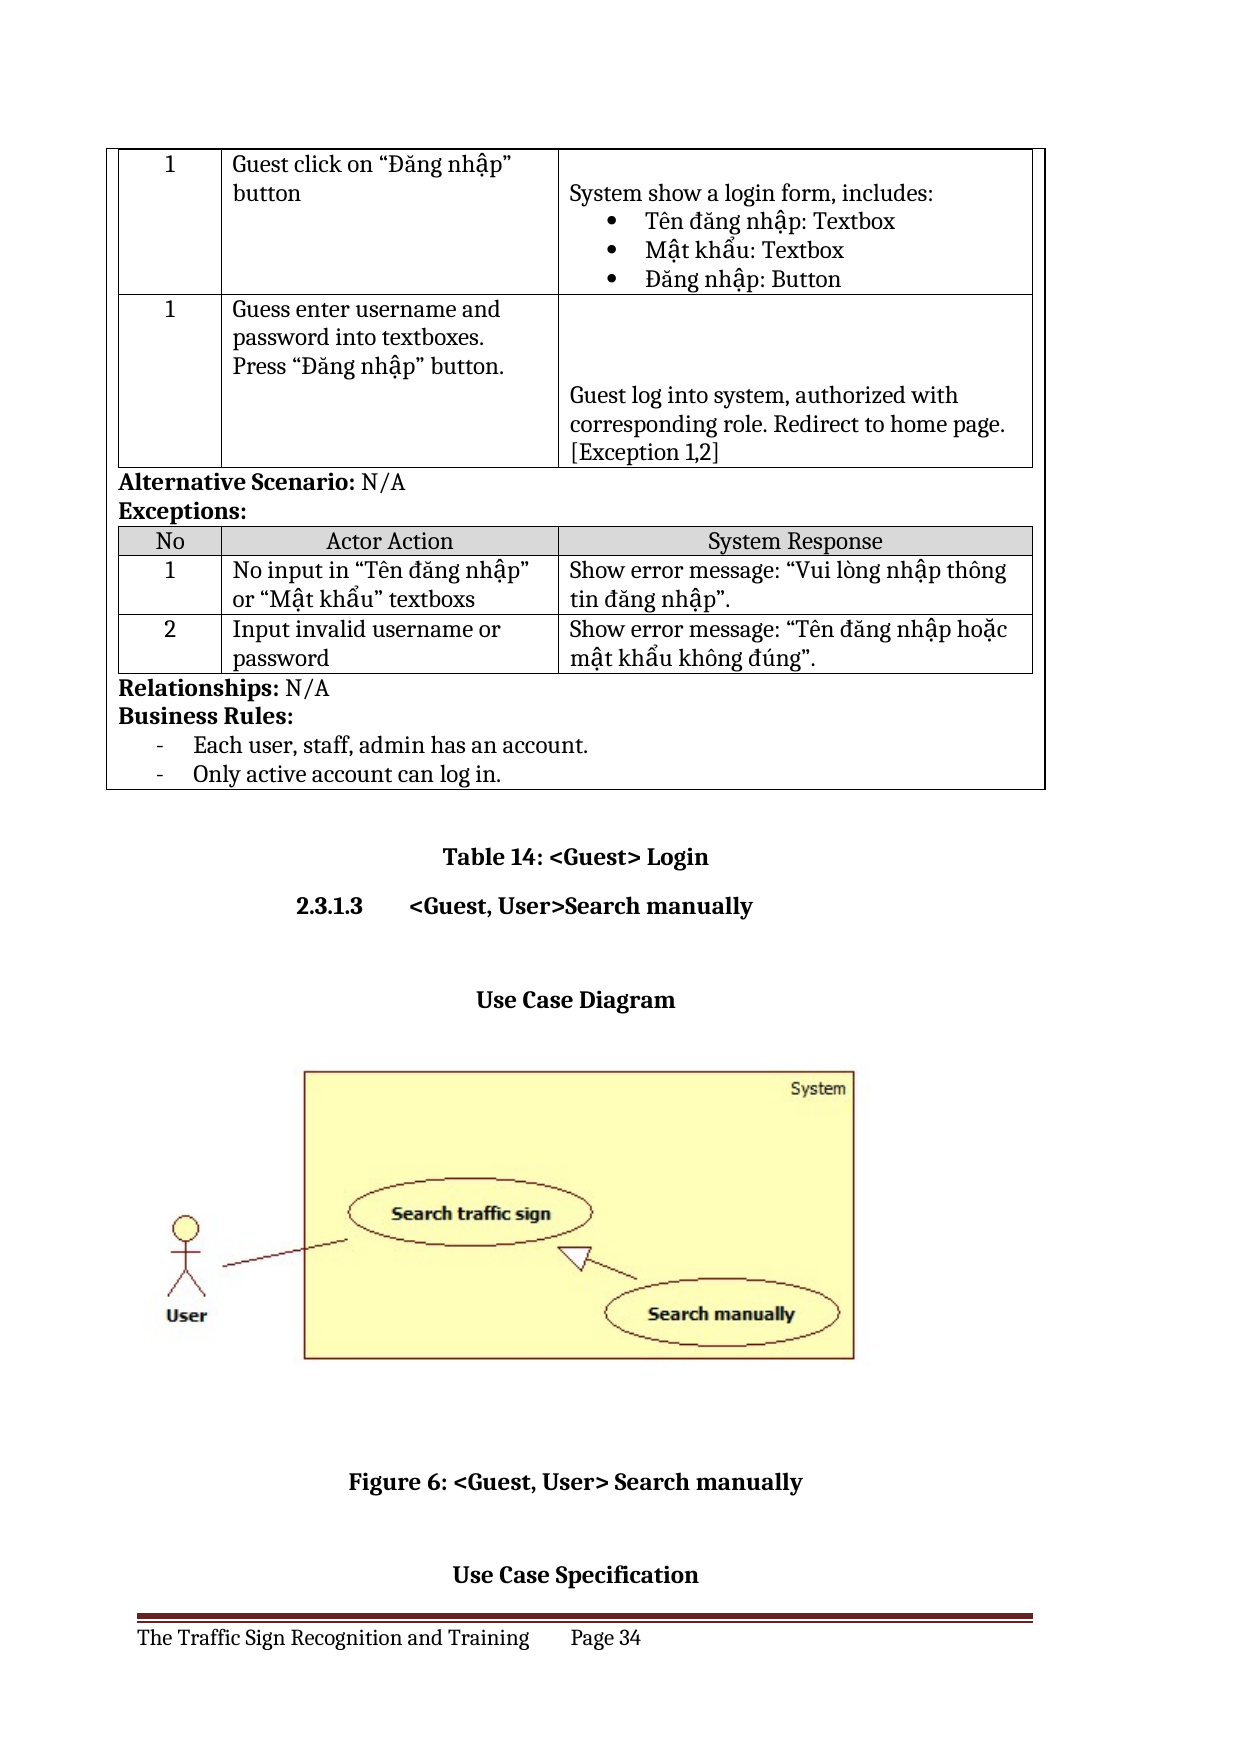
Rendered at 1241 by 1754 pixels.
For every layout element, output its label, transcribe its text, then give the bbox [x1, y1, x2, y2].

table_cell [107, 149, 1044, 788]
picture [118, 1040, 886, 1391]
subtitle Use Case Diagram [118, 986, 1033, 1015]
subtitle Use Case Specification [118, 1561, 1033, 1589]
text Figure 6: <Guest, User> Search manually [118, 1468, 1033, 1497]
text Table 14: <Guest> Login [118, 843, 1033, 871]
subtitle <Guest, User>Search manually [296, 892, 1033, 921]
